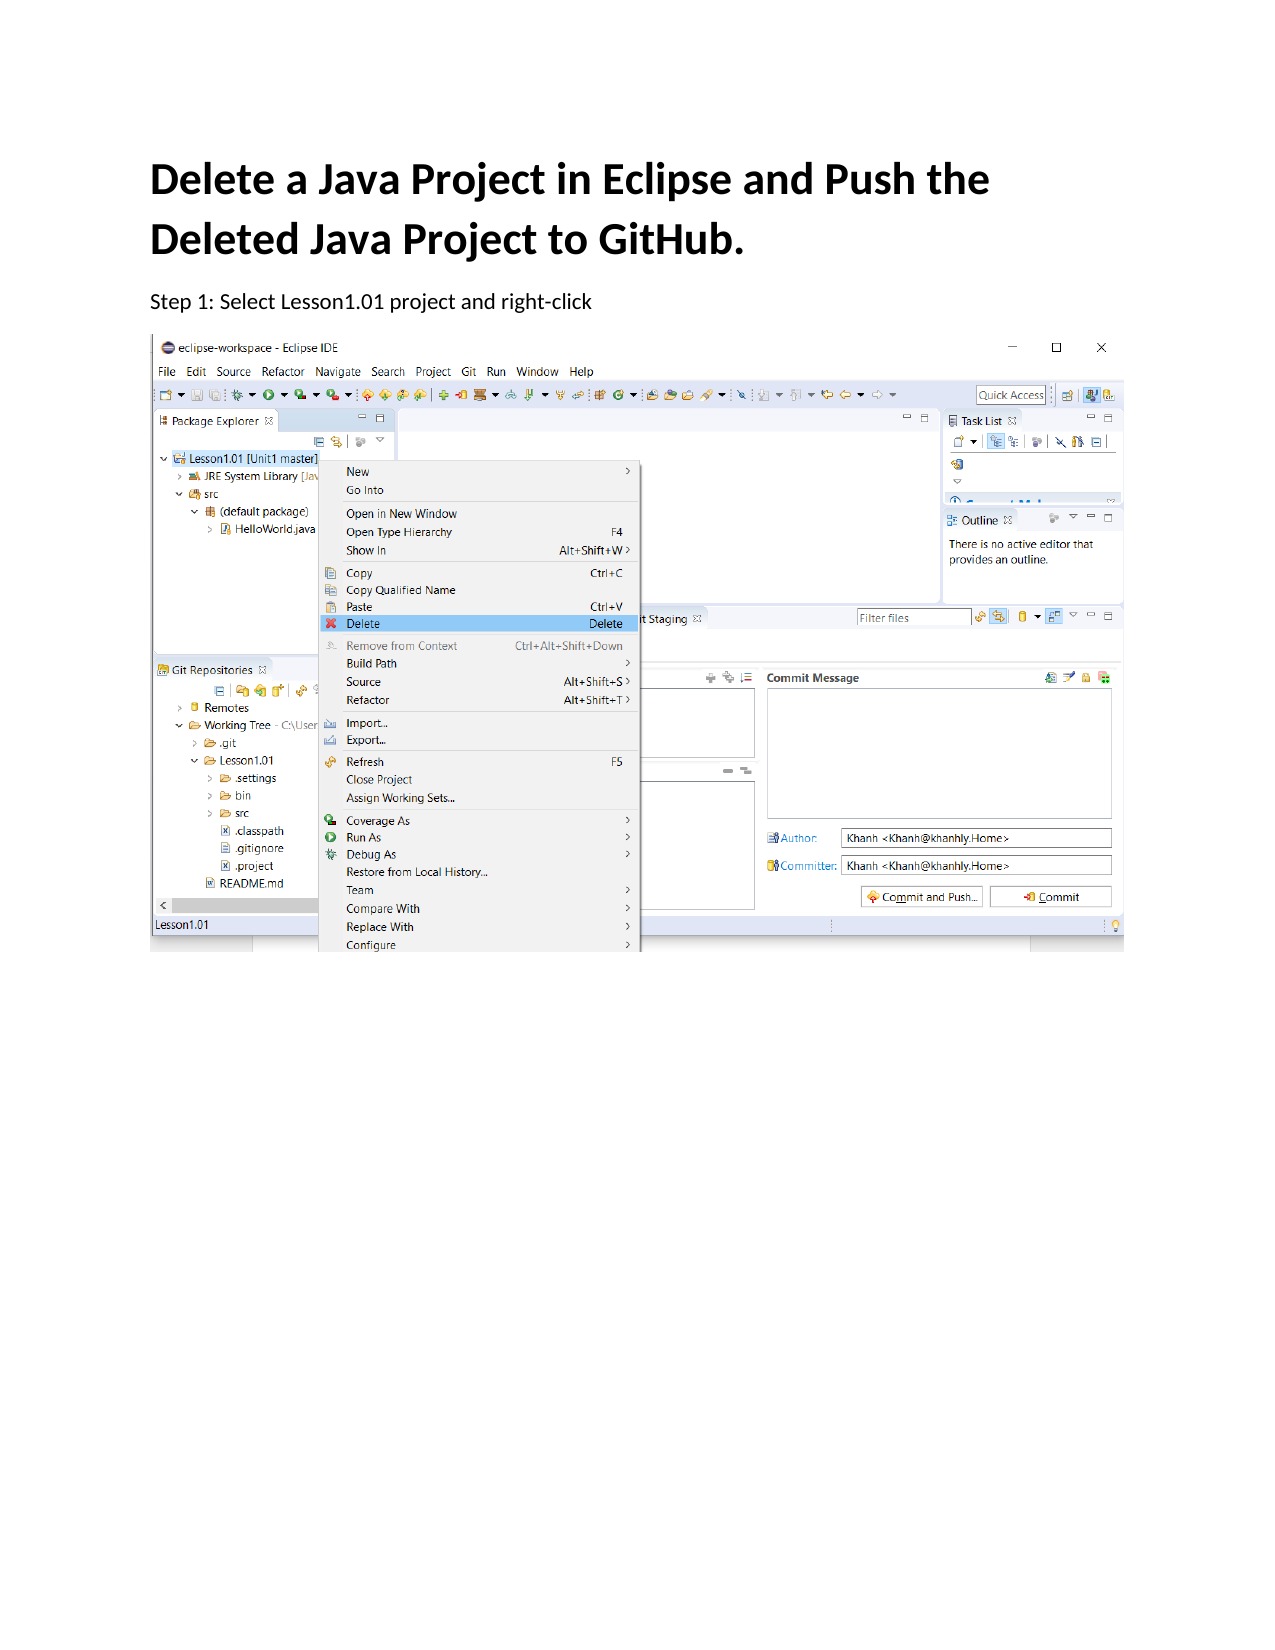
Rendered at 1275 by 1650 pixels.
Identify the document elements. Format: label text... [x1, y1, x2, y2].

text Delete a Java Project in Eclipse and Push the Deleted Java Project to GitHub. [150, 150, 1125, 266]
text Step 1: Select Lesson1.01 project and right-click [150, 287, 1125, 315]
picture [150, 334, 1124, 952]
